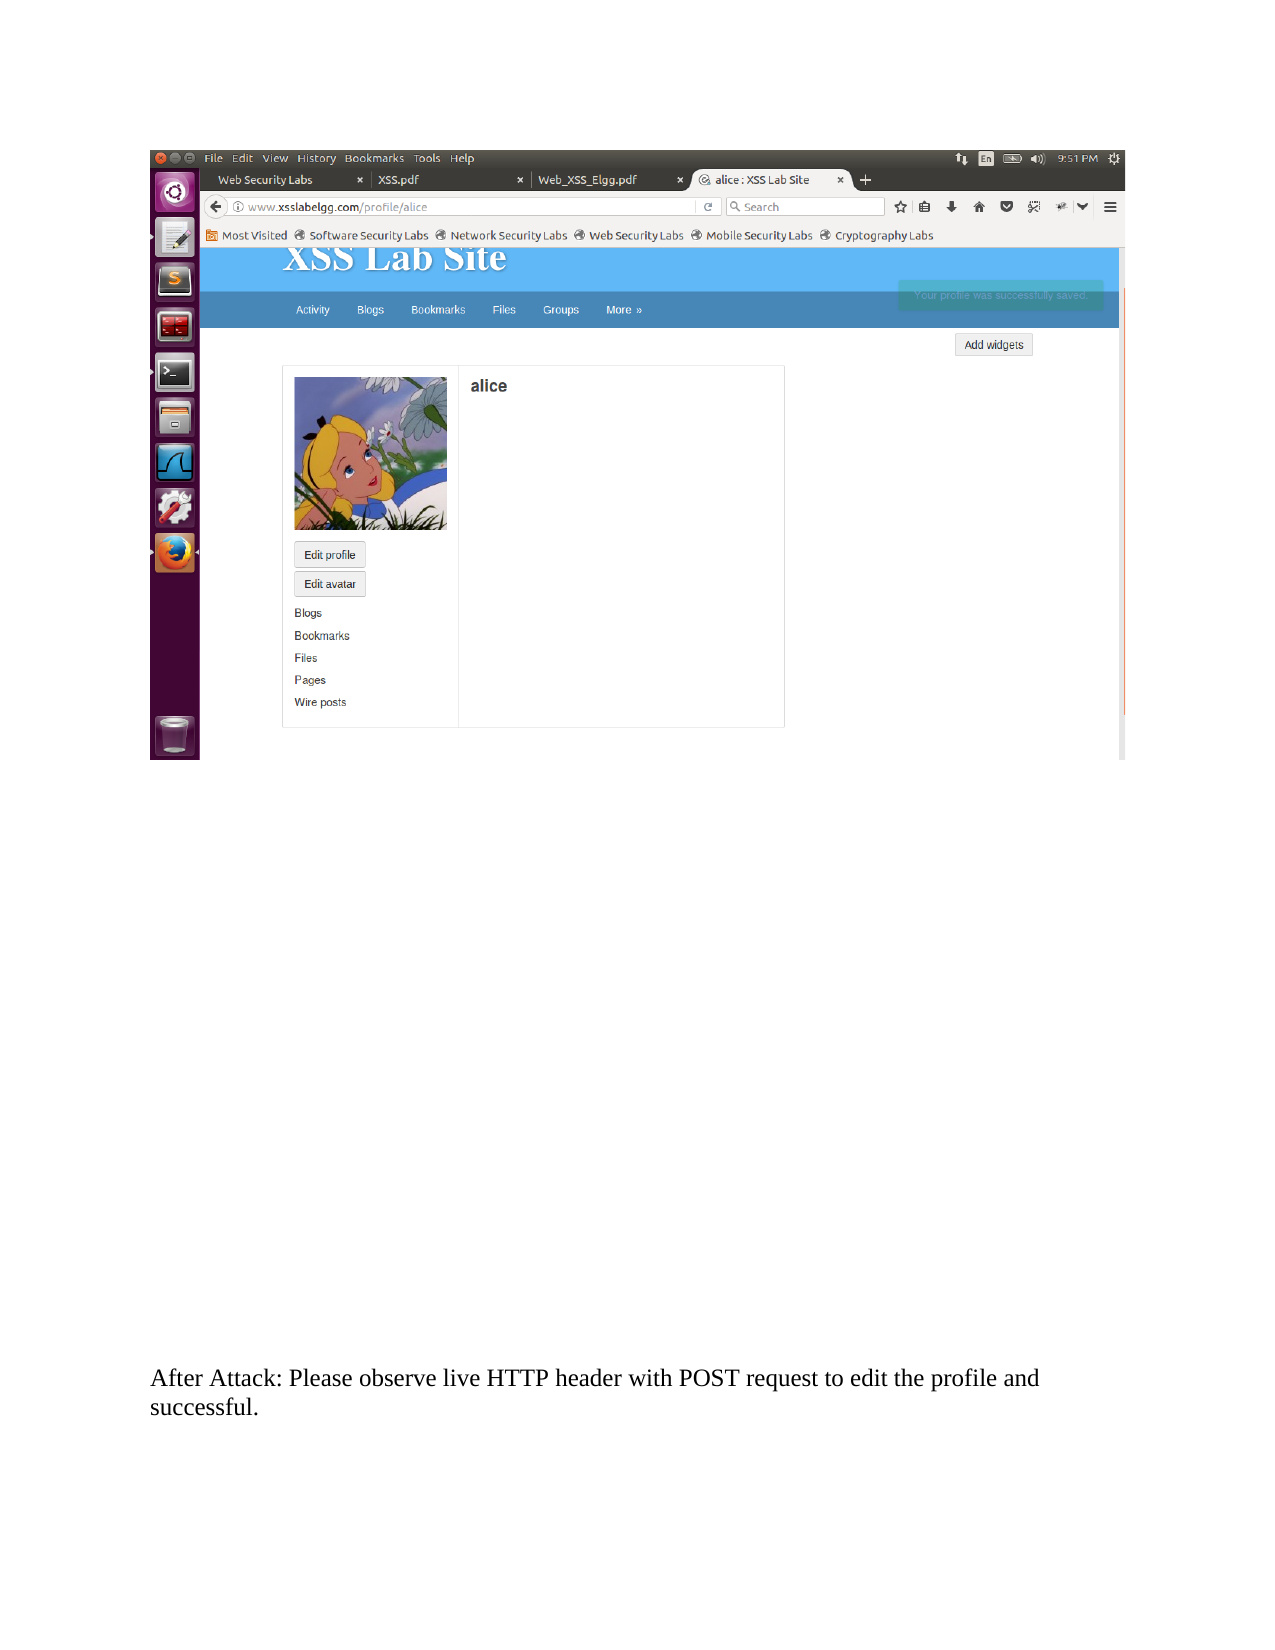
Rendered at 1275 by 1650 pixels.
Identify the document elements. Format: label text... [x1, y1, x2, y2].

text After Attack: Please observe live HTTP header with POST request to edit the profile and successful. [150, 1363, 1125, 1421]
picture [150, 150, 1125, 760]
